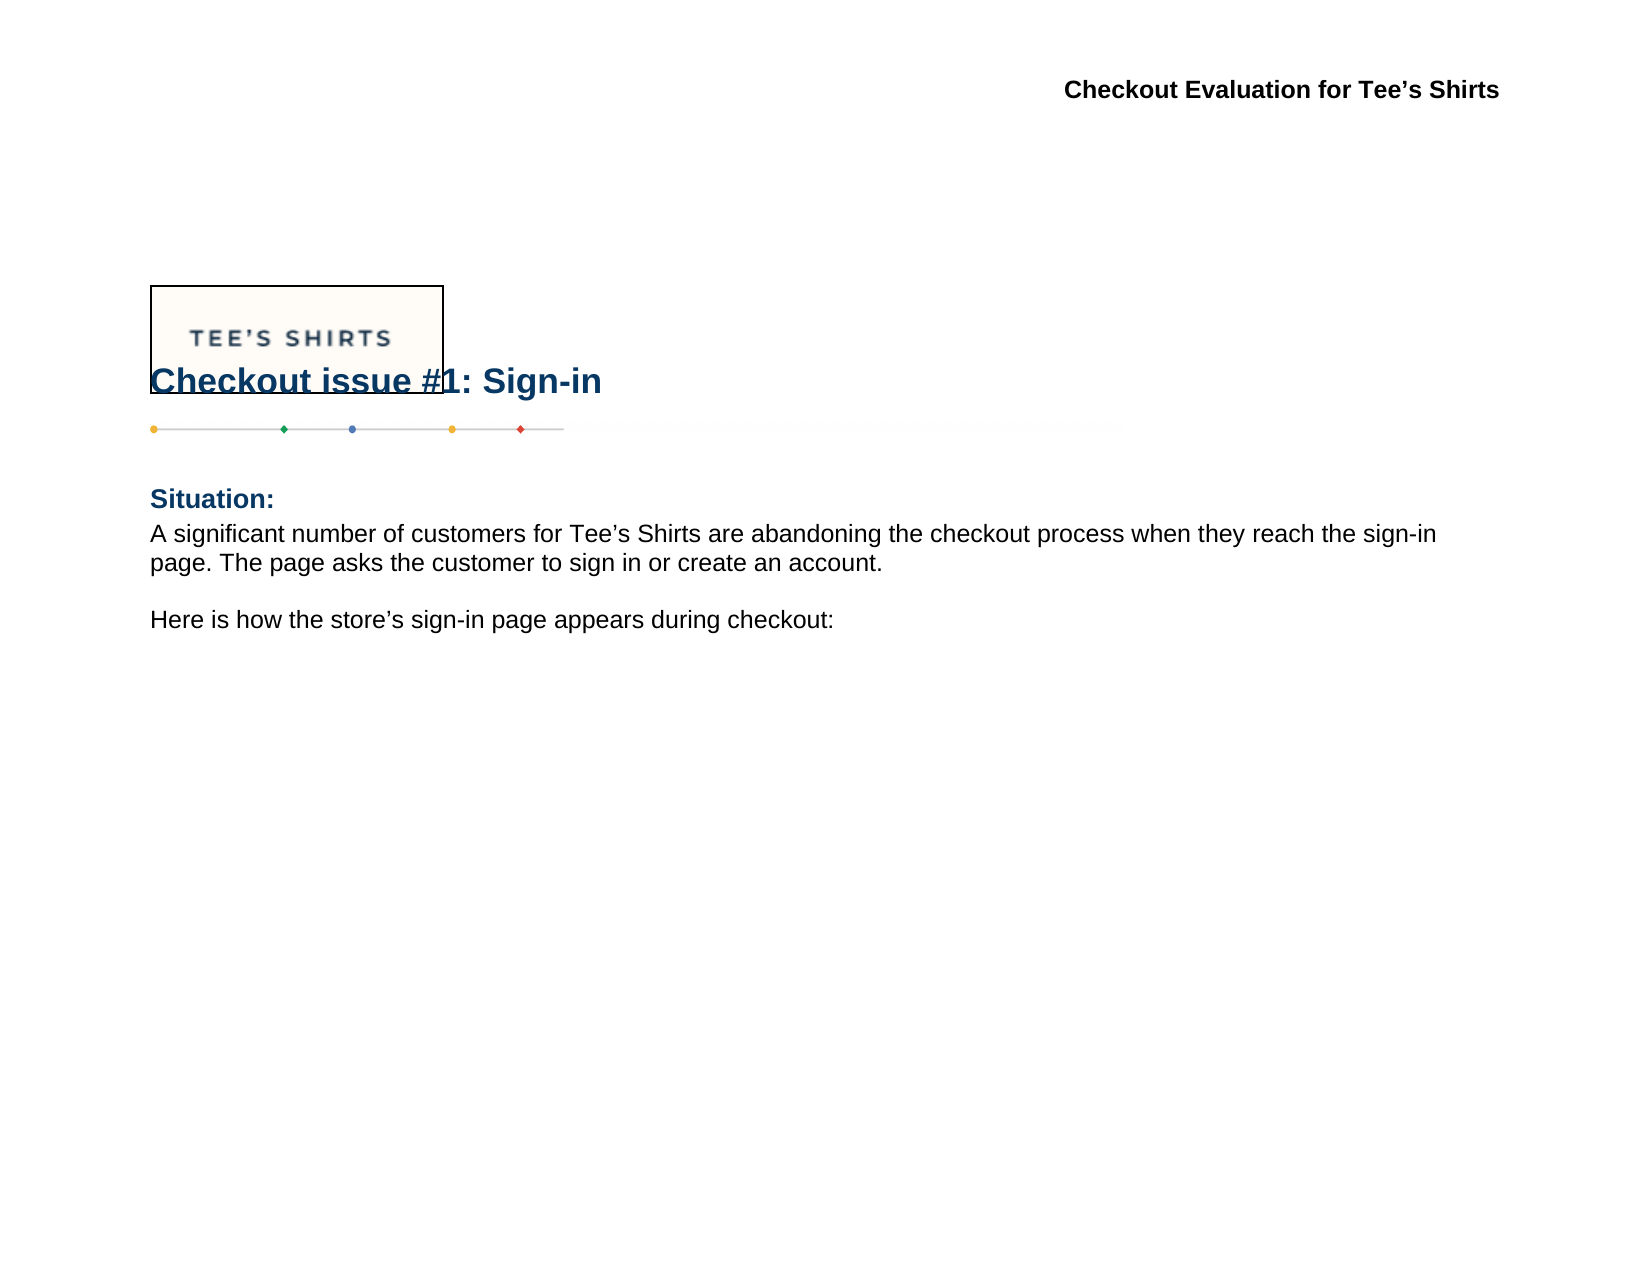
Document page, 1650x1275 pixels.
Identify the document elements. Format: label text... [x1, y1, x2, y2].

text A significant number of customers for Tee’s Shirts are abandoning the checkout process when they reach the sign-in page. The page asks the customer to sign in or create an account. [150, 519, 1500, 577]
picture [152, 287, 442, 360]
subtitle Checkout issue #1: Sign-in [150, 360, 1537, 401]
text Situation: [150, 483, 1537, 514]
text Here is how the store’s sign-in page appears during checkout: [150, 606, 1500, 634]
picture [150, 420, 1125, 438]
